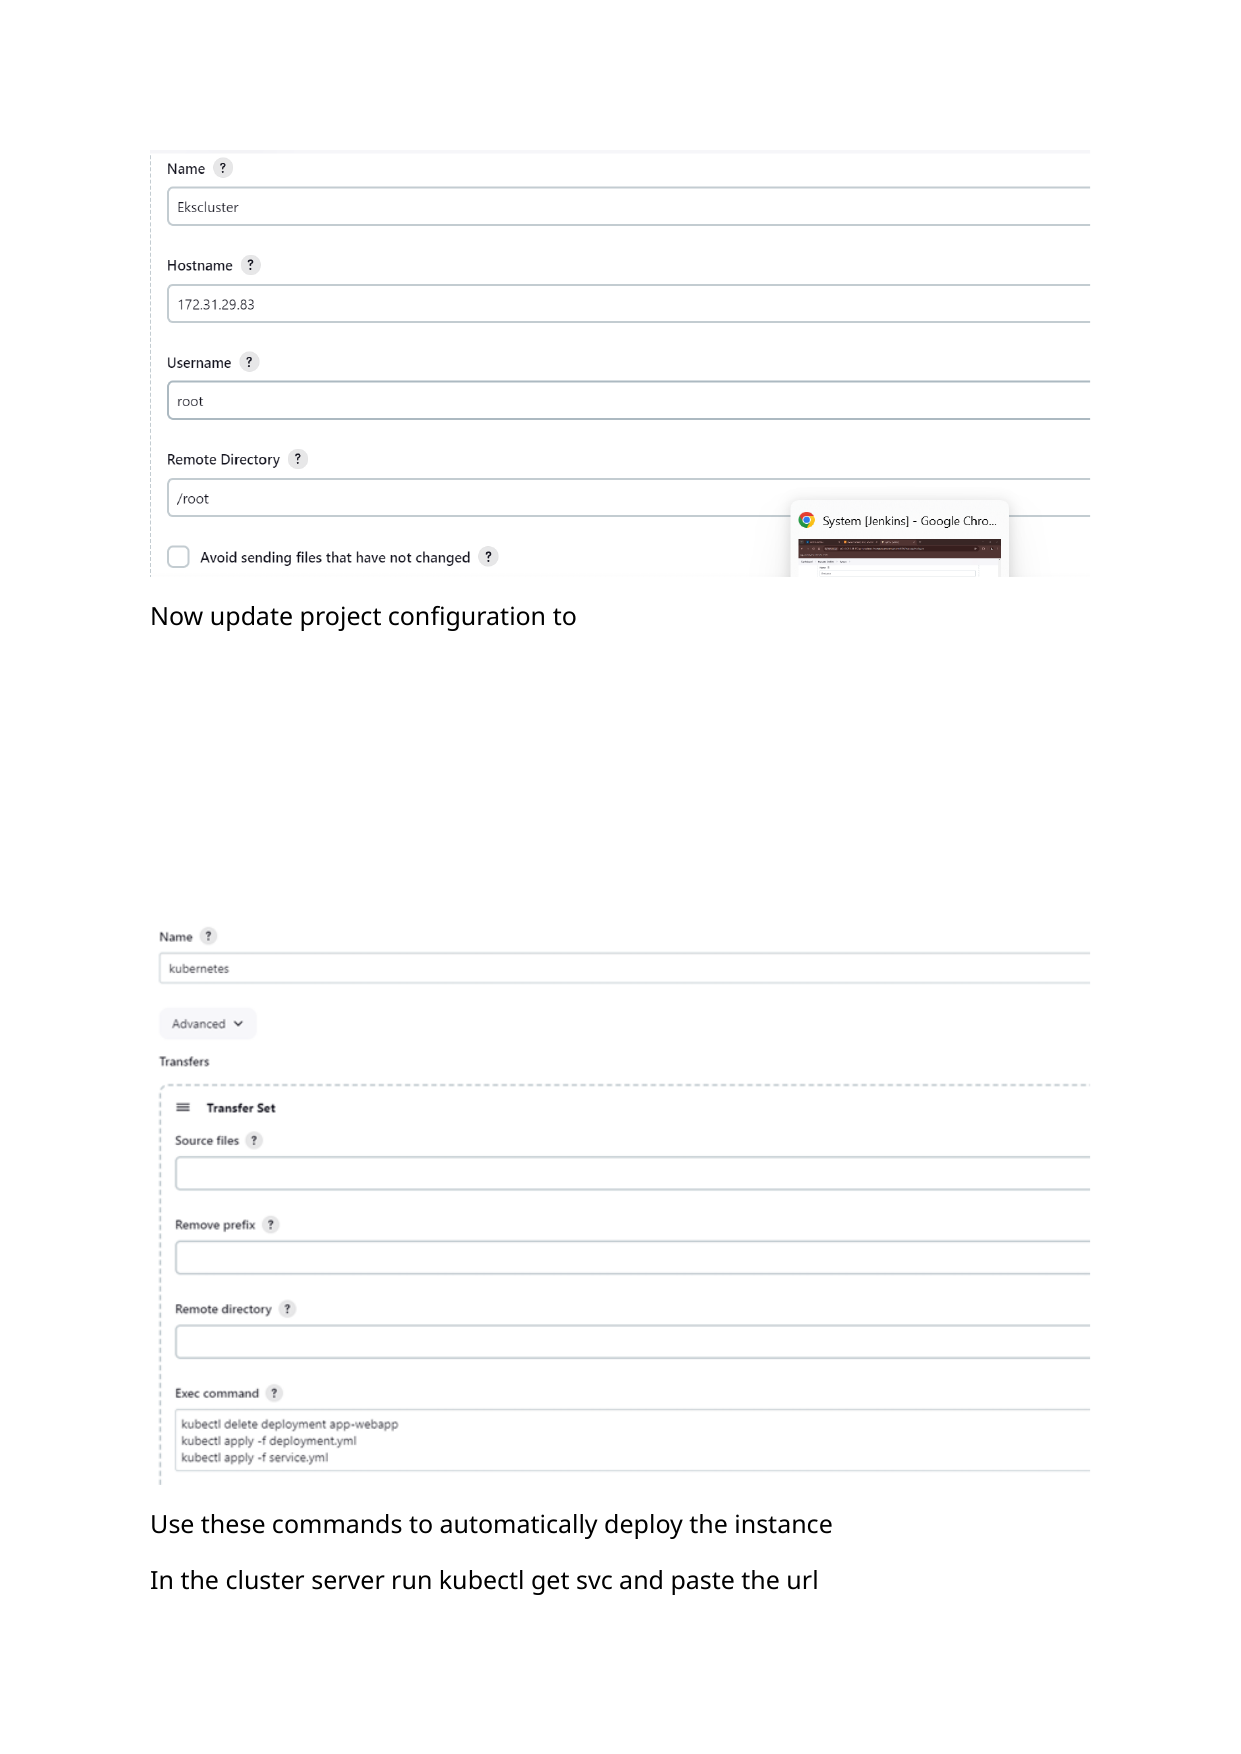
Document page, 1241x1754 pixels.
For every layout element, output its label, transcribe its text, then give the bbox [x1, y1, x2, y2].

text In the cluster server run kubectl get svc and paste the url [150, 1562, 1090, 1596]
picture [150, 922, 1091, 1485]
picture [150, 150, 1091, 577]
text Now update project configuration to [150, 598, 1090, 632]
text Use these commands to automatically deploy the instance [150, 1506, 1090, 1541]
